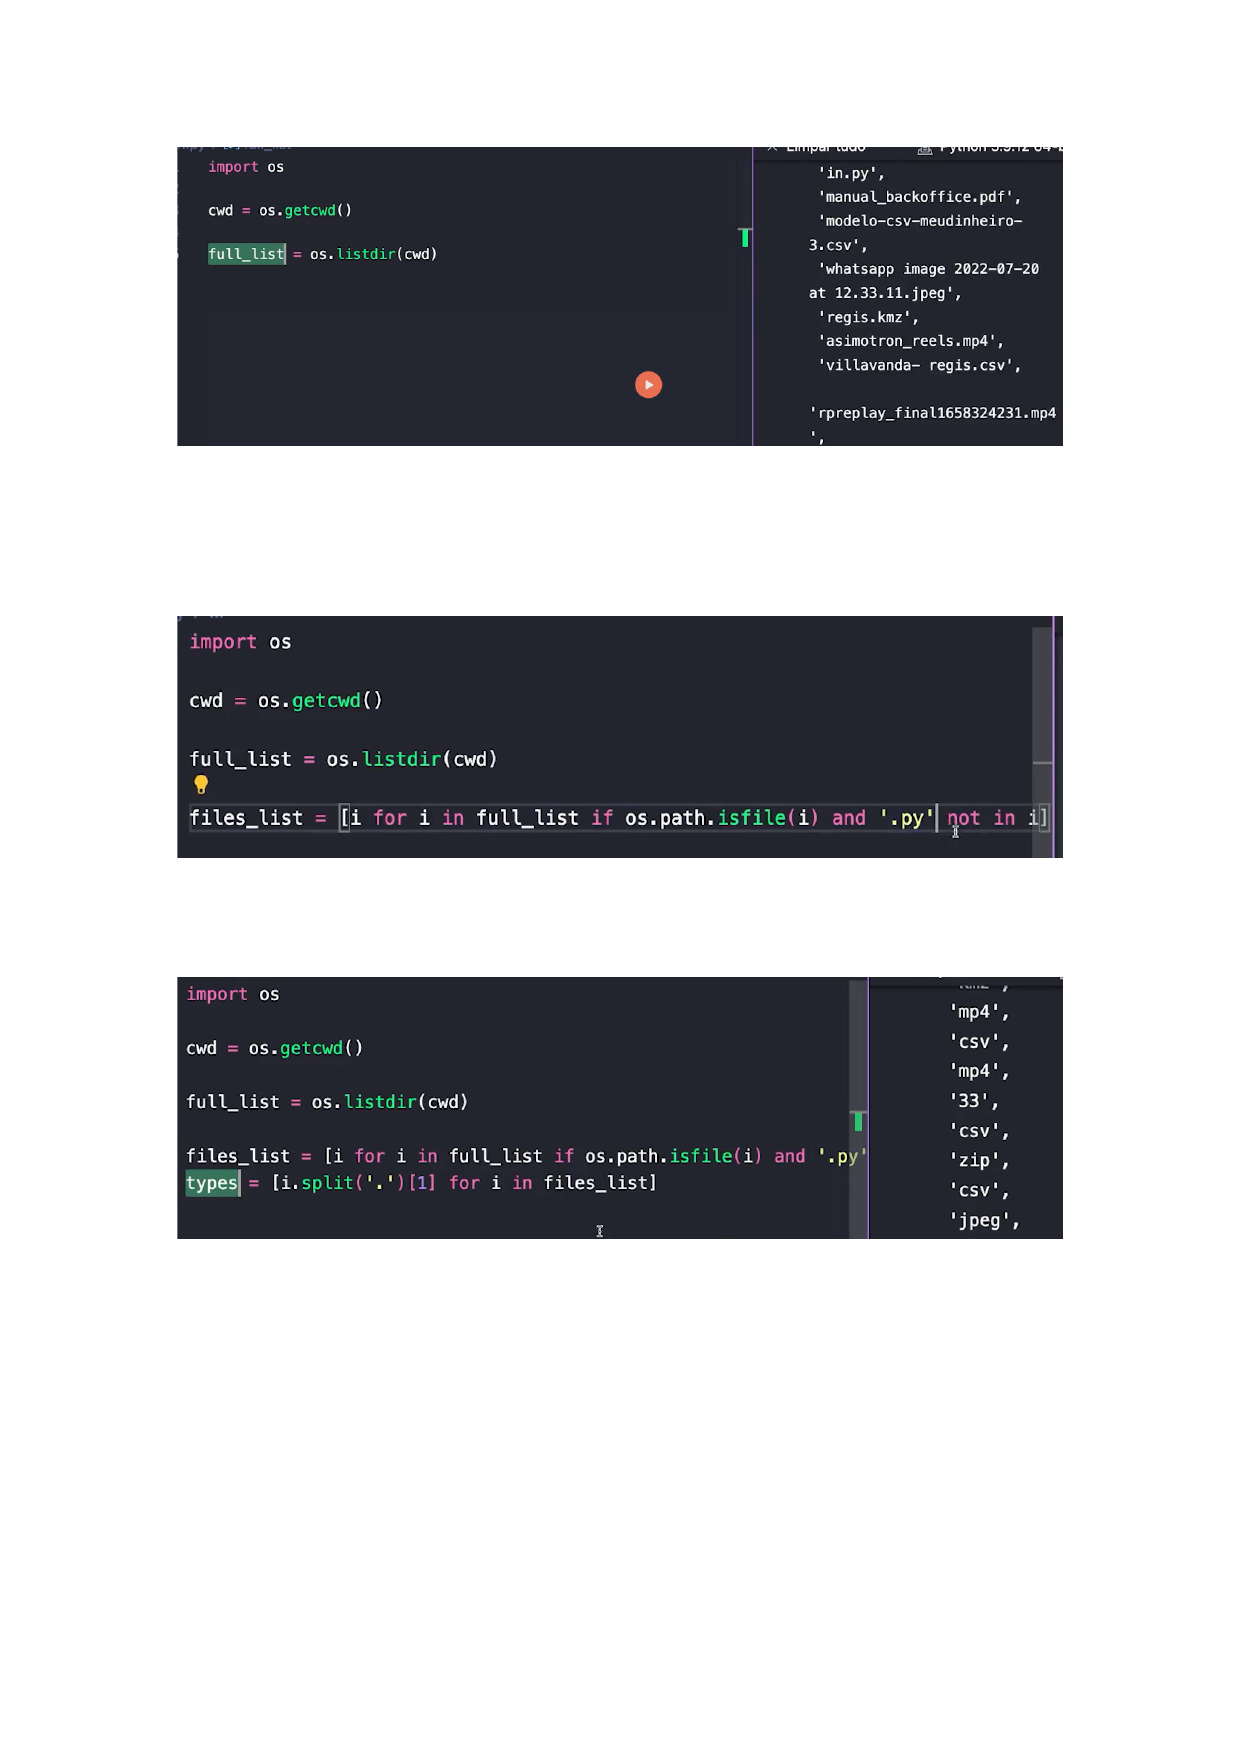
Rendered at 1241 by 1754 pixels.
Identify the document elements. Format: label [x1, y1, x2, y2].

picture [177, 977, 1063, 1239]
picture [177, 147, 1063, 446]
picture [177, 616, 1063, 858]
